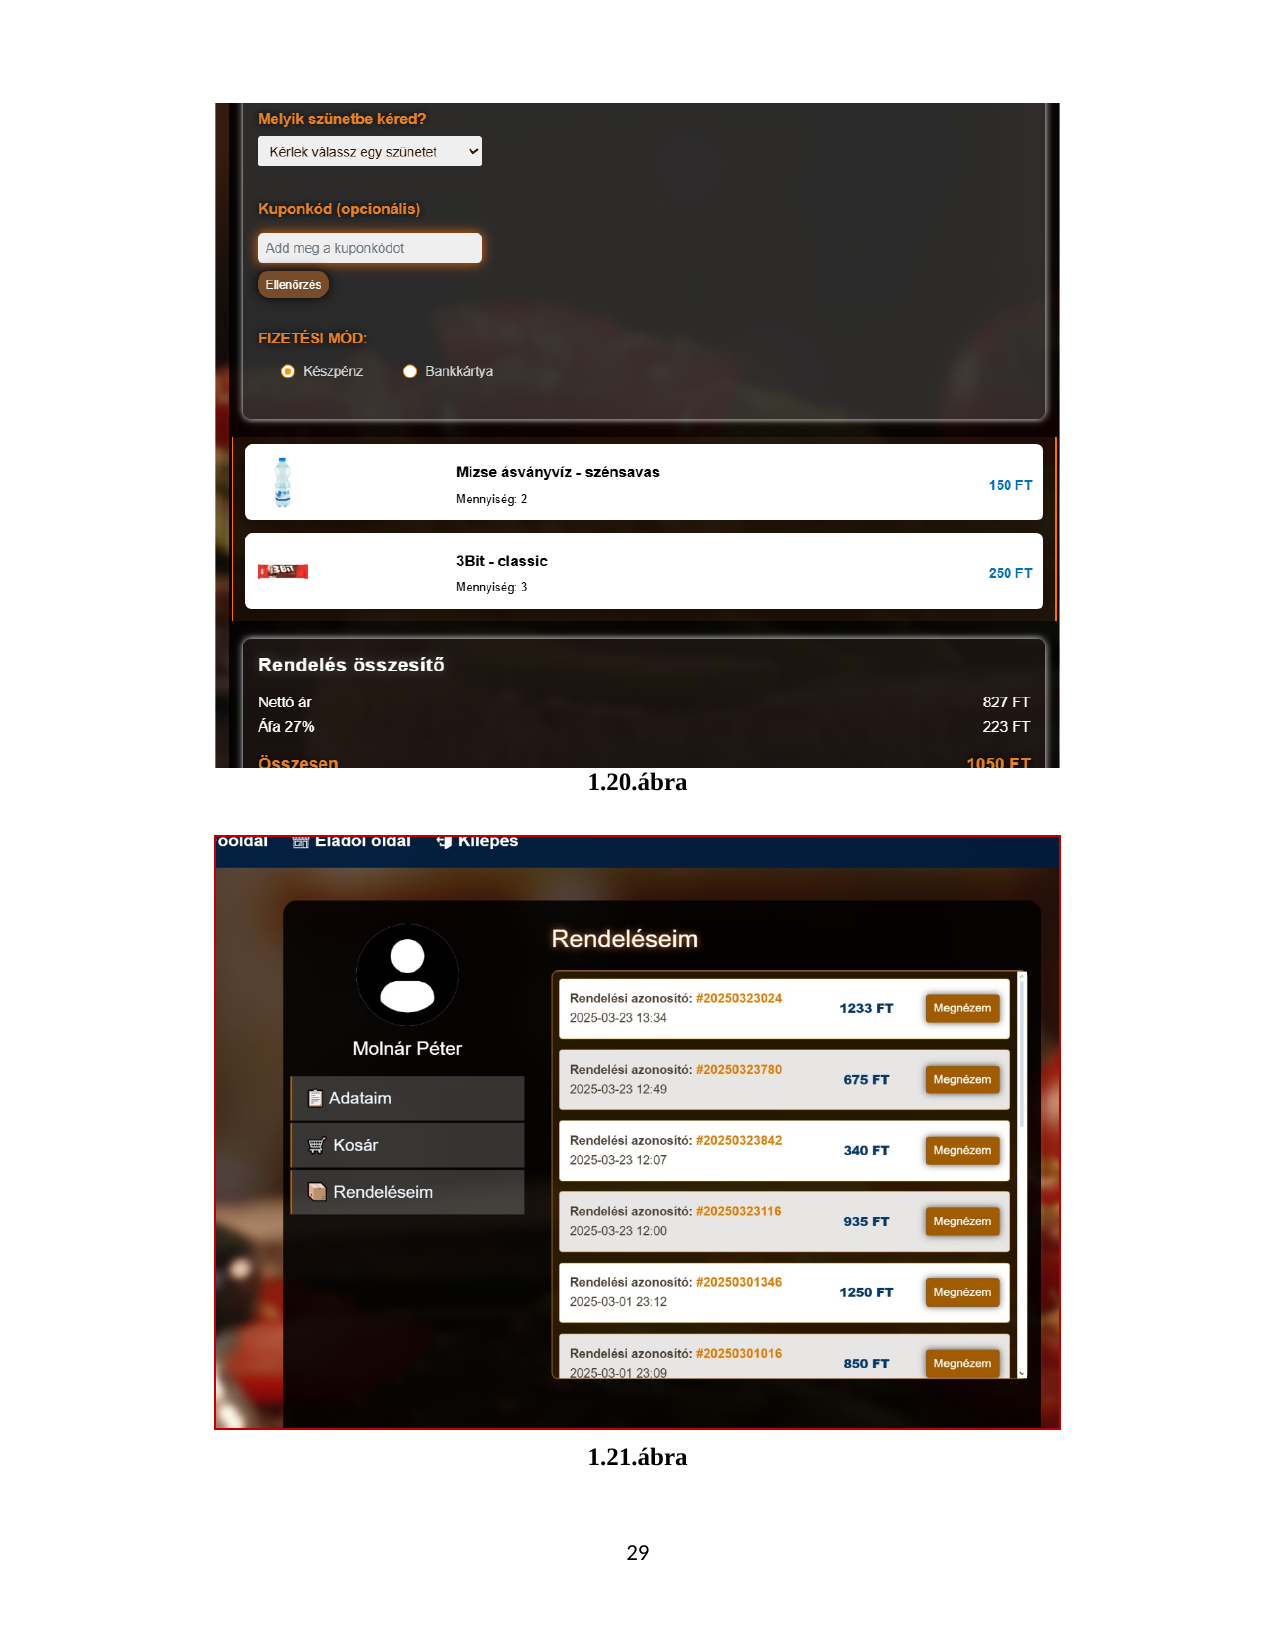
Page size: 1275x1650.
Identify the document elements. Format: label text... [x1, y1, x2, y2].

text 1.20.ábra [150, 767, 1125, 796]
text 1.21.ábra [150, 1442, 1125, 1471]
picture [215, 103, 1060, 768]
picture [216, 837, 1059, 1428]
